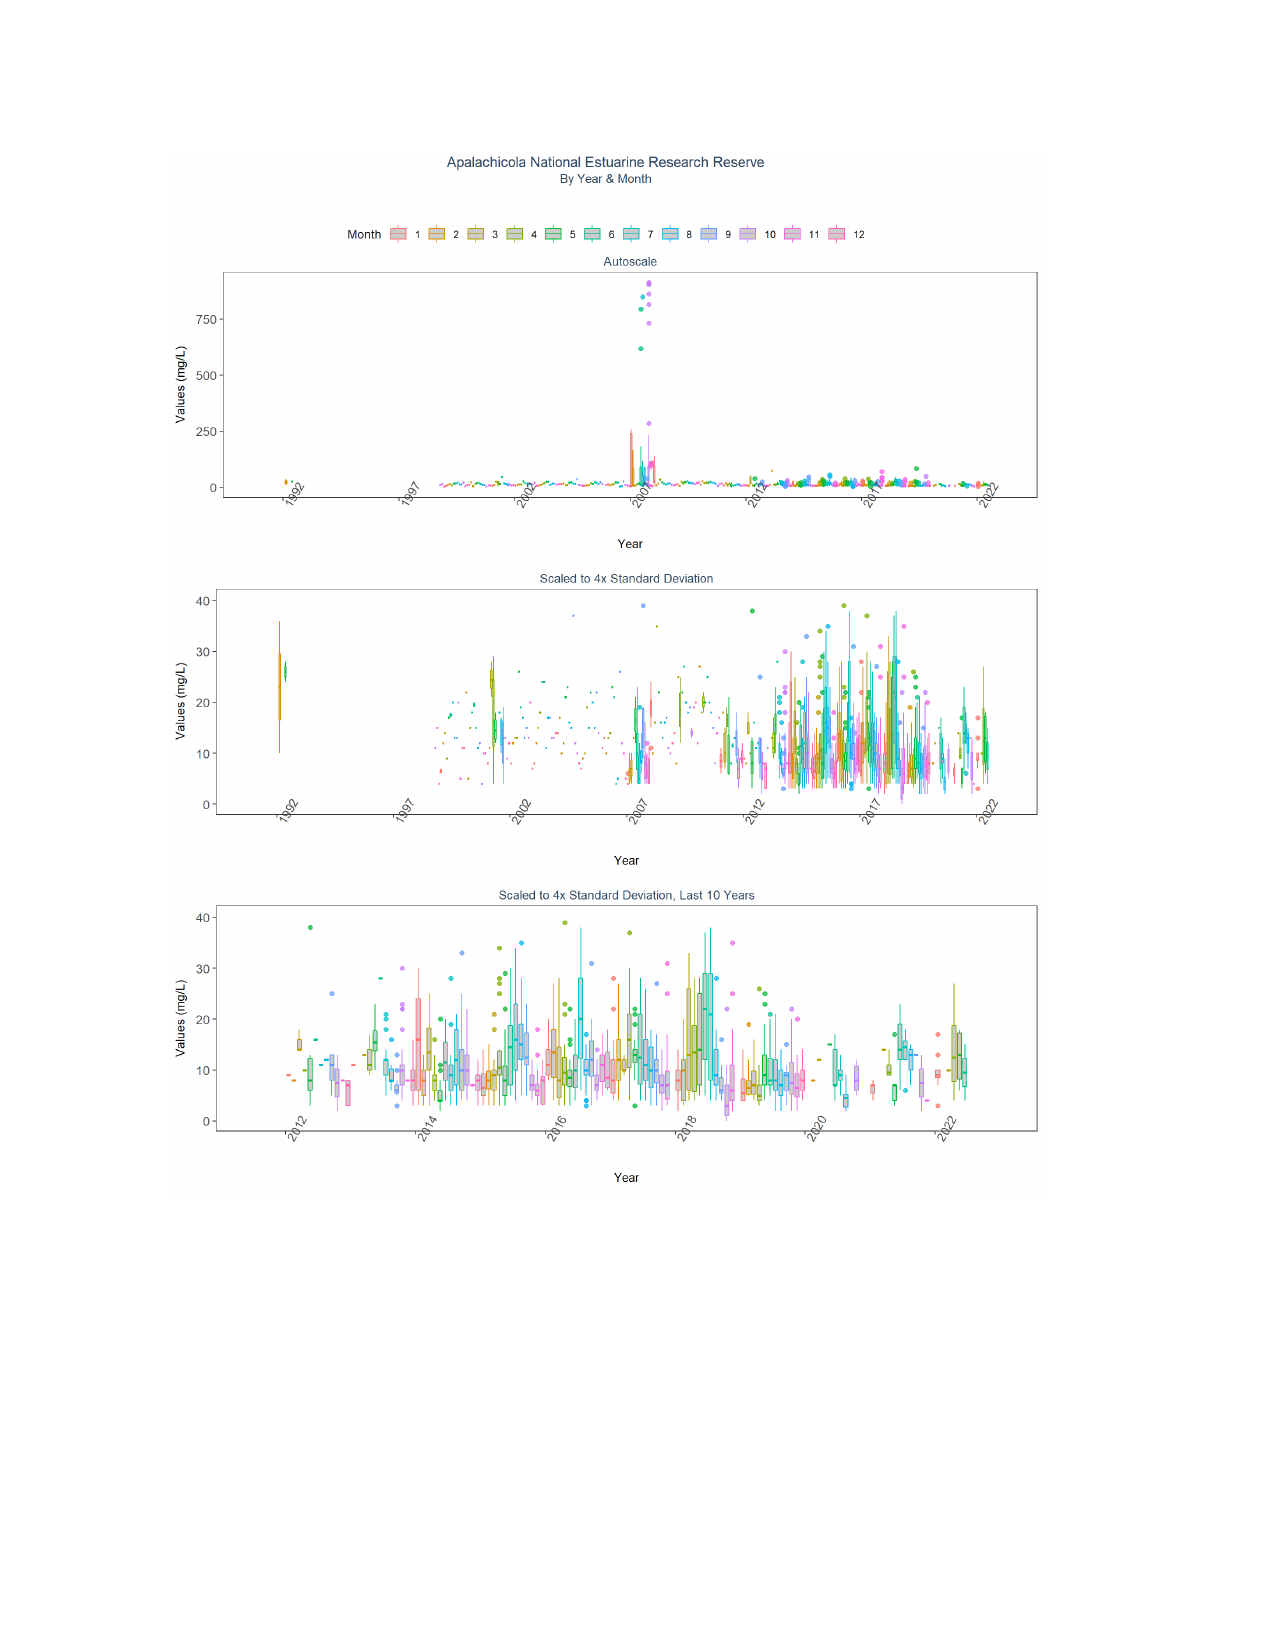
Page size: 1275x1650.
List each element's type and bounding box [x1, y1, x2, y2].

picture [168, 150, 1044, 1200]
